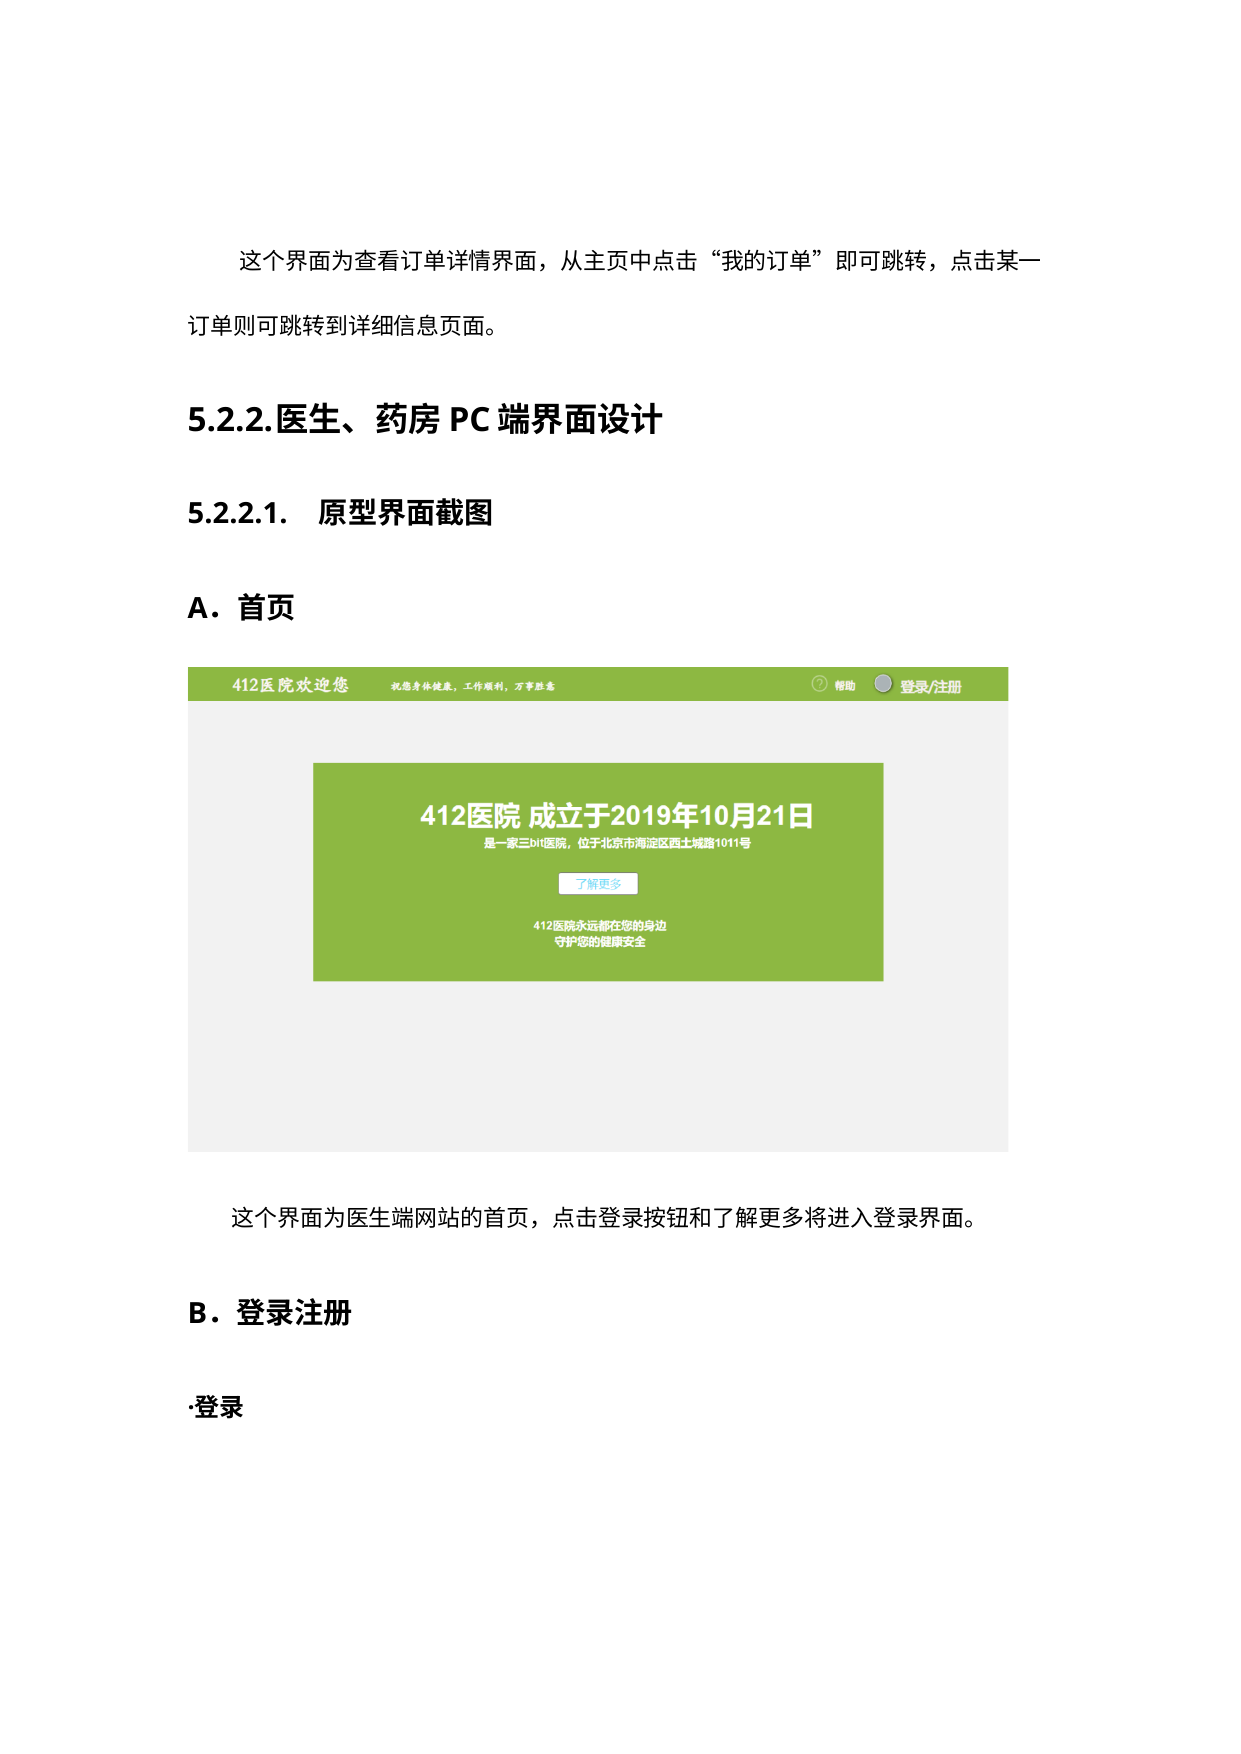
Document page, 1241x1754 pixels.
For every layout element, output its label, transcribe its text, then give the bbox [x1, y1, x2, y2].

text ·登录 [187, 1373, 1053, 1438]
text B．登录注册 [187, 1278, 1053, 1343]
picture [187, 667, 1009, 1152]
text 这个界面为医生端网站的首页，点击登录按钮和了解更多将进入登录界面。 [187, 1184, 1053, 1249]
text 这个界面为查看订单详情界面，从主页中点击“我的订单”即可跳转，点击某一订单则可跳转到详细信息页面。 [187, 227, 1053, 357]
subtitle 医生、药房PC端界面设计 [187, 384, 1053, 449]
text A．首页 [187, 573, 1053, 638]
subtitle 原型界面截图 [187, 478, 1053, 543]
